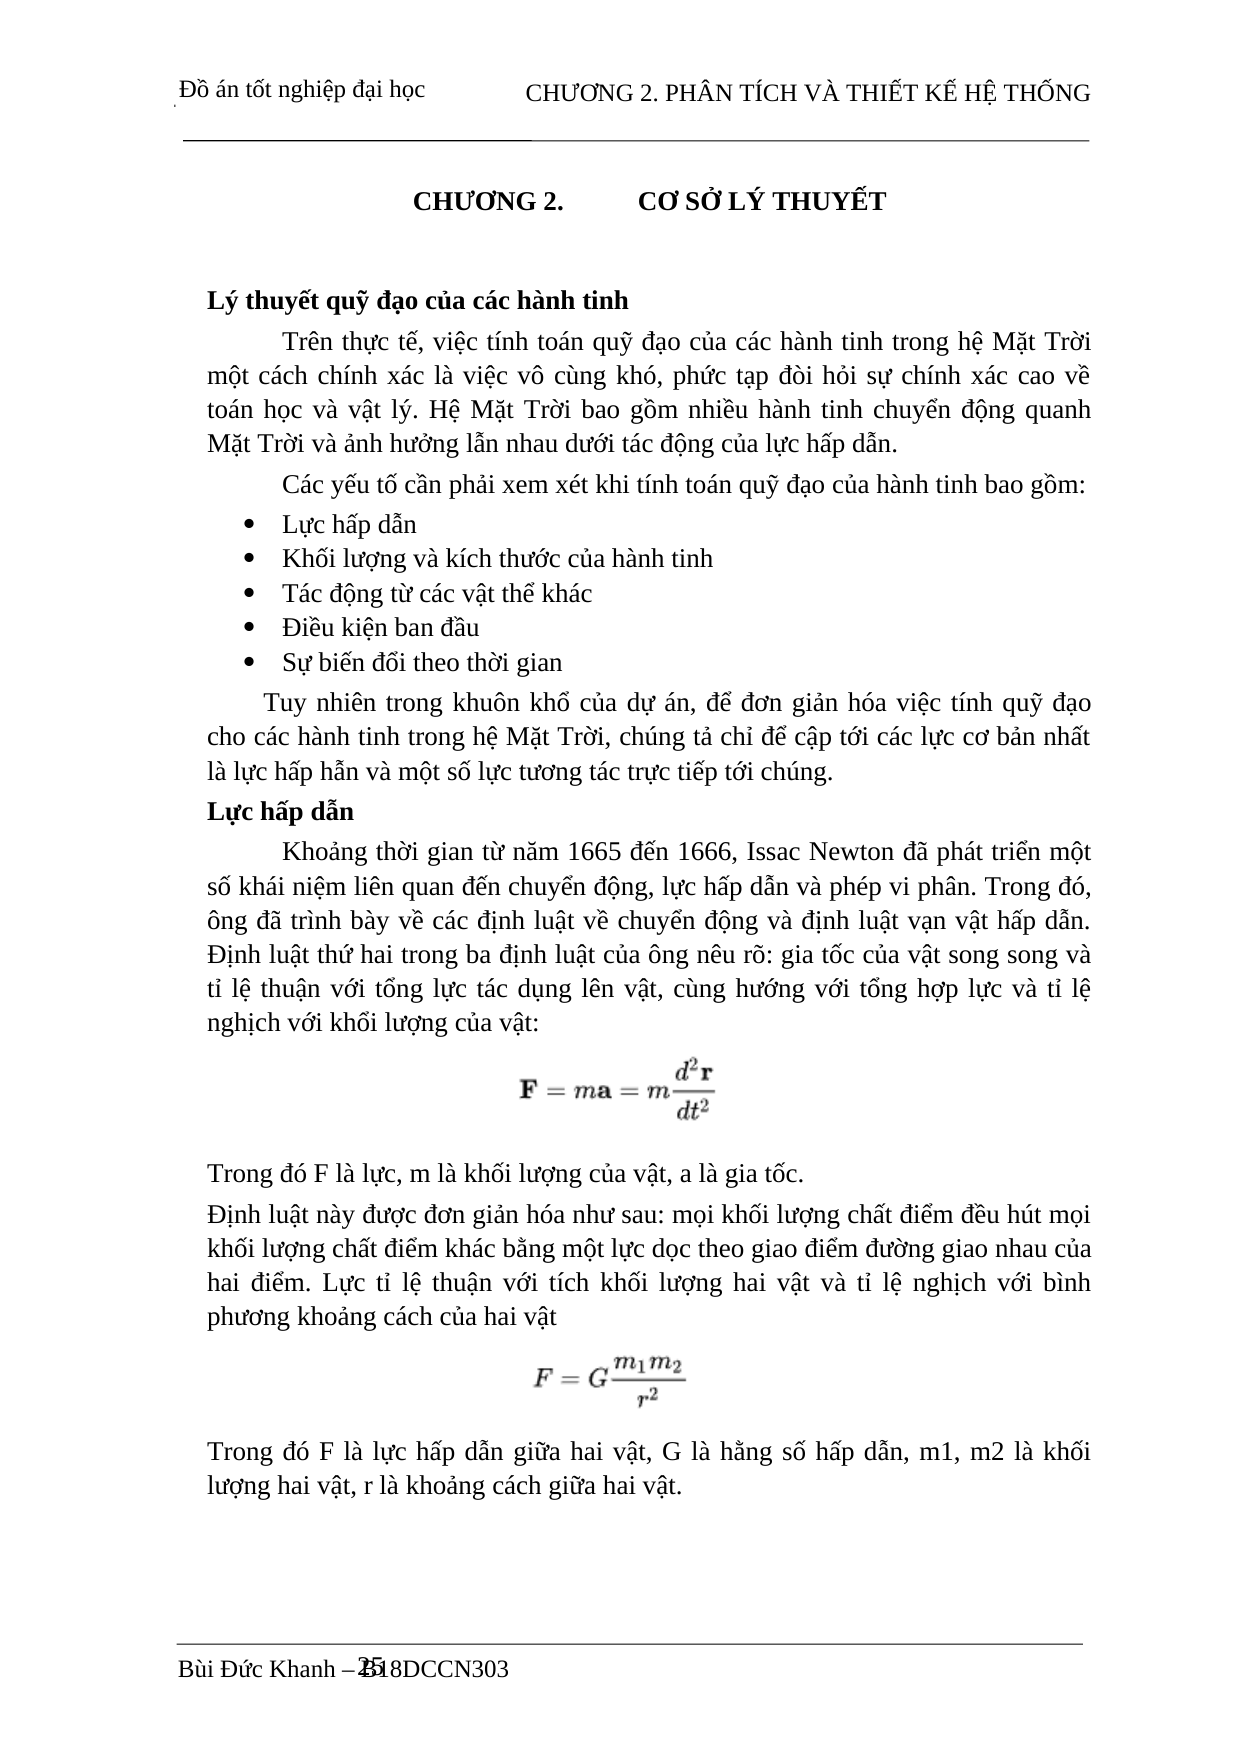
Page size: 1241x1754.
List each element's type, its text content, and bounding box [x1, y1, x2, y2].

text Trong đó F là lực, m là khối lượng của vật, a là gia tốc. [207, 1158, 1092, 1189]
text Định luật này được đơn giản hóa như sau: mọi khối lượng chất điểm đều hút mọi khối lượng chất điểm khác bằng một lực dọc theo giao điểm đường giao nhau của hai điểm. Lực tỉ lệ thuận với tích khối lượng hai vật và tỉ lệ nghịch với bình phương khoảng cách của hai vật [207, 1198, 1092, 1332]
text Trong đó F là lực hấp dẫn giữa hai vật, G là hằng số hấp dẫn, m1, m2 là khối lượng hai vật, r là khoảng cách giữa hai vật. [207, 1434, 1092, 1500]
list Điều kiện ban đầu [244, 611, 1092, 643]
picture [464, 1341, 835, 1426]
text Khoảng thời gian từ năm 1665 đến 1666, Issac Newton đã phát triển một số khái niệm liên quan đến chuyển động, lực hấp dẫn và phép vi phân. Trong đó, ông đã trình bày về các định luật về chuyển động và định luật vạn vật hấp dẫn. Định luật thứ hai trong ba định luật của ông nêu rõ: gia tốc của vật song song và tỉ lệ thuận với tổng lực tác dụng lên vật, cùng hướng với tổng hợp lực và tỉ lệ nghịch với khổi lượng của vật: [207, 836, 1092, 1037]
list Tác động từ các vật thể khác [244, 577, 1092, 608]
text Lực hấp dẫn [207, 795, 1092, 826]
list Khối lượng và kích thước của hành tinh [244, 543, 1092, 574]
subtitle CƠ SỞ LÝ THUYẾT [207, 185, 1092, 216]
picture [471, 1046, 828, 1149]
text Các yếu tố cần phải xem xét khi tính toán quỹ đạo của hành tinh bao gồm: [207, 468, 1092, 499]
list Lực hấp dẫn [244, 508, 1092, 539]
text Tuy nhiên trong khuôn khổ của dự án, để đơn giản hóa việc tính quỹ đạo cho các hành tinh trong hệ Mặt Trời, chúng tả chỉ để cập tới các lực cơ bản nhất là lực hấp hẫn và một số lực tương tác trực tiếp tới chúng. [207, 686, 1092, 786]
text Lý thuyết quỹ đạo của các hành tinh [207, 284, 1092, 316]
list Sự biến đổi theo thời gian [244, 646, 1092, 677]
text Trên thực tế, việc tính toán quỹ đạo của các hành tinh trong hệ Mặt Trời một cách chính xác là việc vô cùng khó, phức tạp đòi hỏi sự chính xác cao về toán học và vật lý. Hệ Mặt Trời bao gồm nhiều hành tinh chuyển động quanh Mặt Trời và ảnh hưởng lẫn nhau dưới tác động của lực hấp dẫn. [207, 325, 1092, 458]
